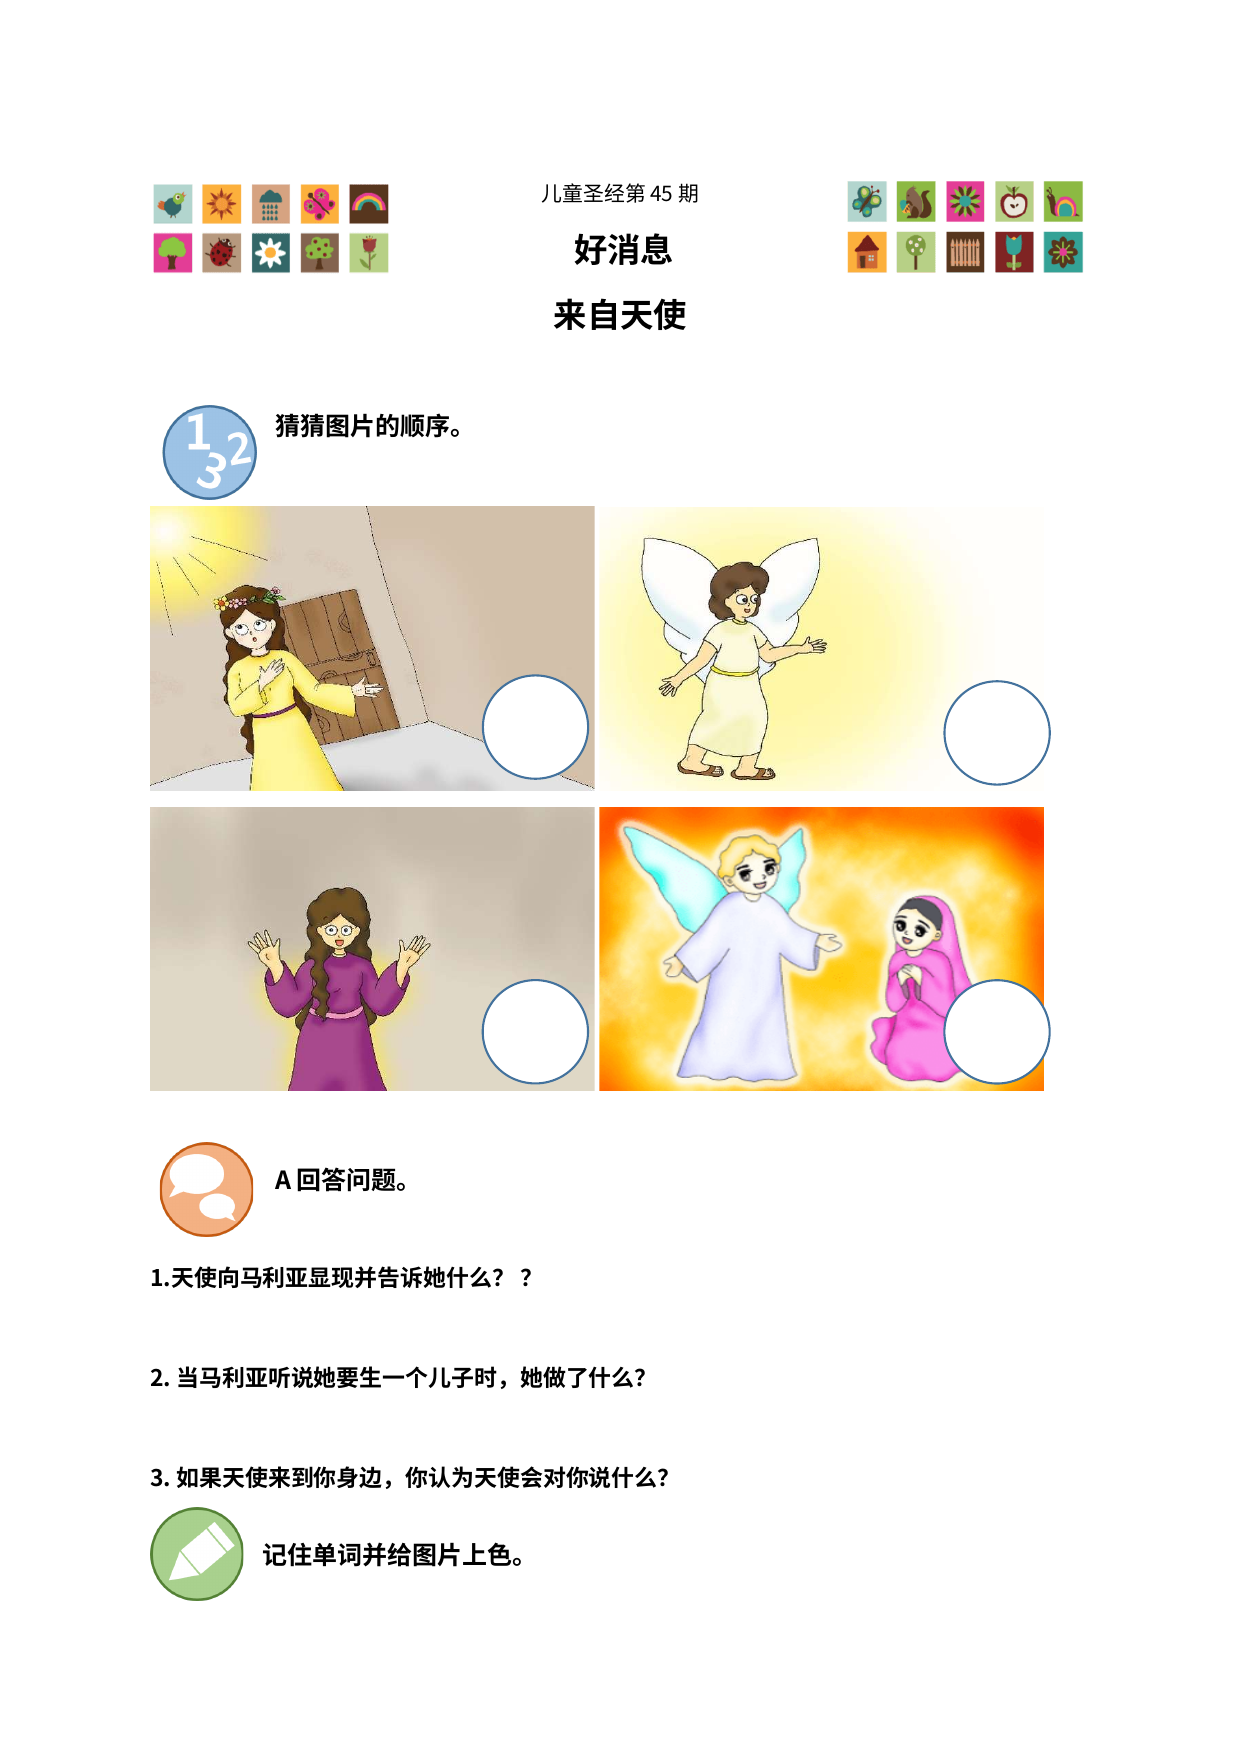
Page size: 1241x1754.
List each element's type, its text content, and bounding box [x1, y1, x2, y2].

picture [150, 1507, 244, 1601]
picture [159, 1142, 254, 1237]
text 来自天使 [150, 289, 1090, 337]
text 2. 当马利亚听说她要生一个儿子时，她做了什么？ [150, 1360, 1090, 1393]
text 1.天使向马利亚显现并告诉她什么？ ？ [150, 1260, 1090, 1293]
picture [150, 183, 396, 277]
text 儿童圣经第 45 期 [150, 177, 1090, 207]
text 记住单词并给图片上色。 [244, 1535, 1090, 1571]
picture [150, 807, 595, 1091]
text 猜猜图片的顺序。 [288, 407, 1090, 443]
picture [843, 179, 1085, 277]
text 好消息 [396, 224, 843, 272]
picture [150, 386, 595, 791]
picture [599, 807, 1044, 1091]
picture [599, 507, 1044, 791]
text 3. 如果天使来到你身边，你认为天使会对你说什么？ [150, 1459, 1090, 1493]
text A回答问题。 [254, 1160, 1090, 1196]
